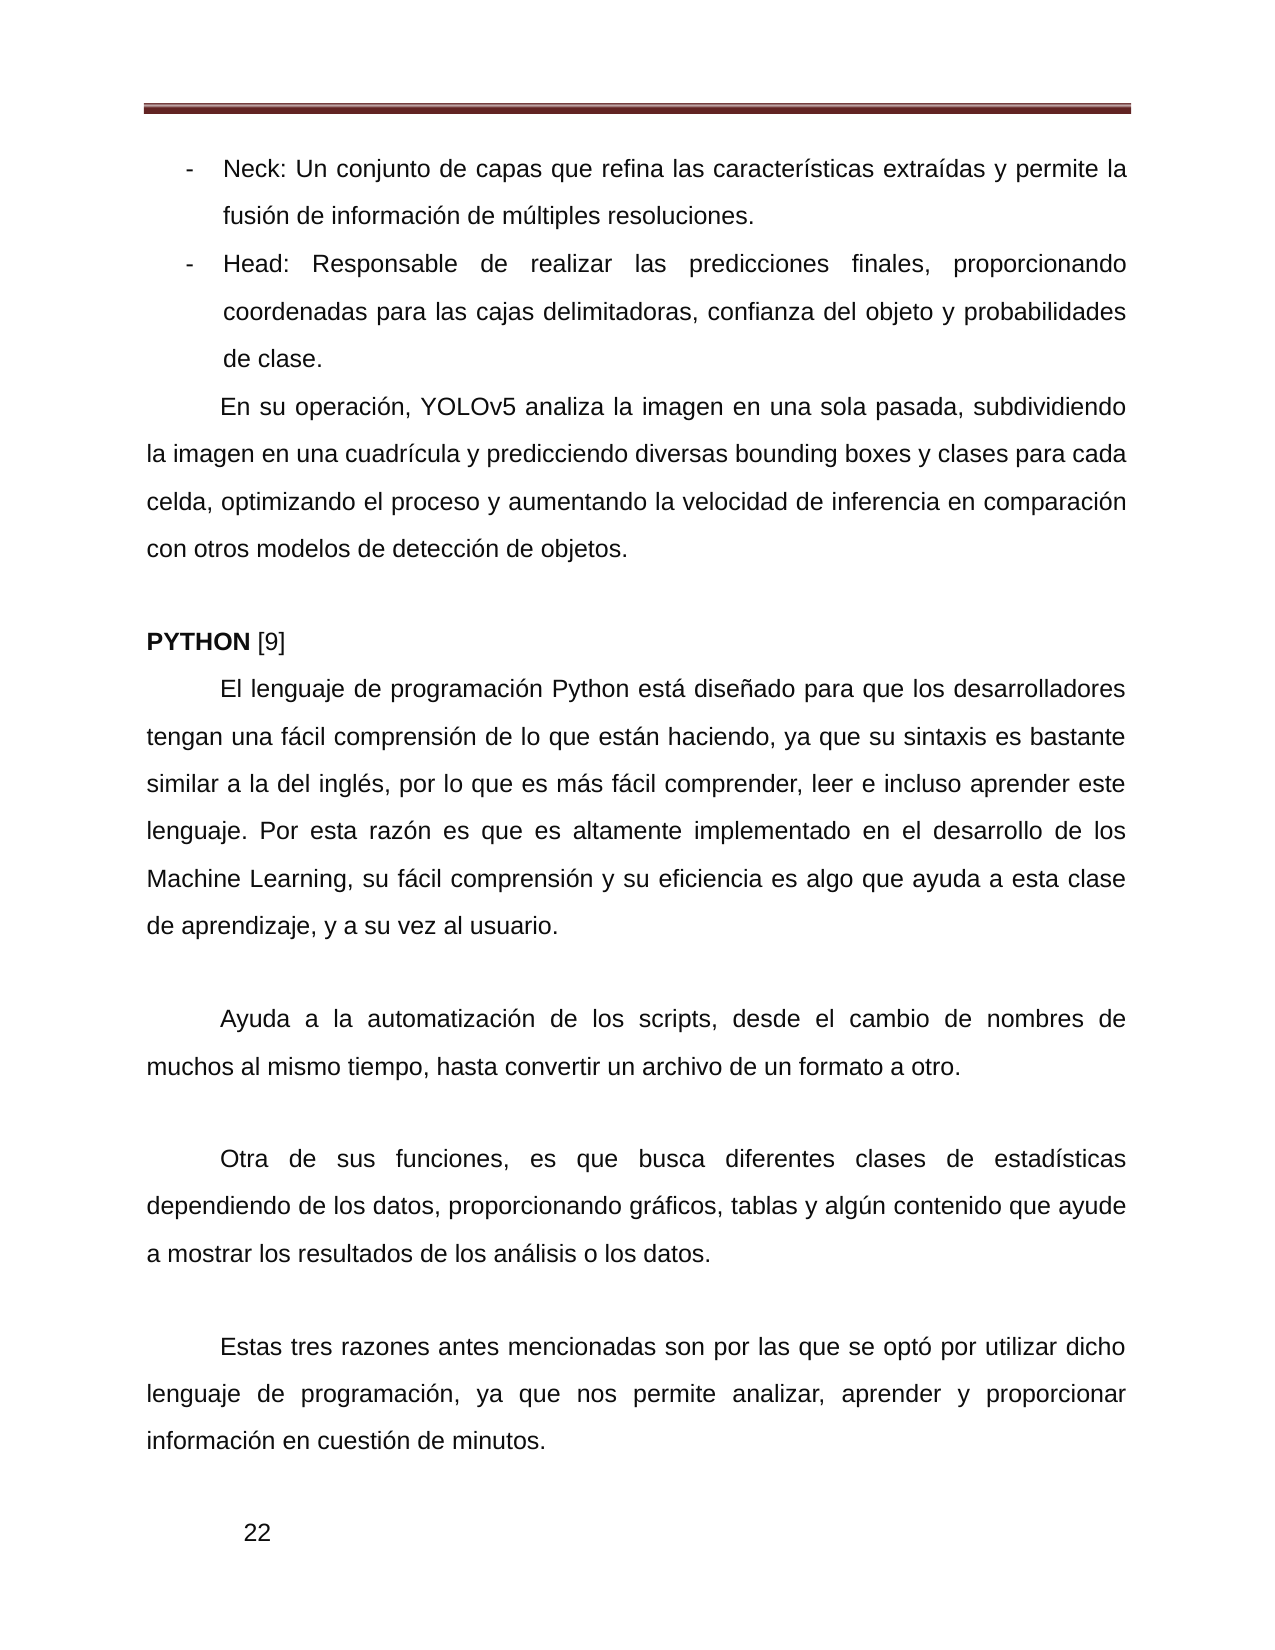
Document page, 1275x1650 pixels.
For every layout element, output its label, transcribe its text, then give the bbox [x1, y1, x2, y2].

list Head: Responsable de realizar las predicciones finales, proporcionando coordenadas para las cajas delimitadoras, confianza del objeto y probabilidades de clase. [185, 249, 1128, 373]
text PYTHON [9] [146, 627, 1184, 656]
picture [143, 103, 1132, 114]
text Otra de sus funciones, es que busca diferentes clases de estadísticas dependiendo de los datos, proporcionando gráficos, tablas y algún contenido que ayude a mostrar los resultados de los análisis o los datos. [146, 1144, 1128, 1267]
text El lenguaje de programación Python está diseñado para que los desarrolladores tengan una fácil comprensión de lo que están haciendo, ya que su sintaxis es bastante similar a la del inglés, por lo que es más fácil comprender, leer e incluso aprender este lenguaje. Por esta razón es que es altamente implementado en el desarrollo de los Machine Learning, su fácil comprensión y su eficiencia es algo que ayuda a esta clase de aprendizaje, y a su vez al usuario. [146, 674, 1128, 940]
list Neck: Un conjunto de capas que refina las características extraídas y permite la fusión de información de múltiples resoluciones. [185, 154, 1128, 230]
text Estas tres razones antes mencionadas son por las que se optó por utilizar dicho lenguaje de programación, ya que nos permite analizar, aprender y proporcionar información en cuestión de minutos. [146, 1332, 1128, 1455]
text En su operación, YOLOv5 analiza la imagen en una sola pasada, subdividiendo la imagen en una cuadrícula y predicciendo diversas bounding boxes y clases para cada celda, optimizando el proceso y aumentando la velocidad de inferencia en comparación con otros modelos de detección de objetos. [146, 392, 1128, 563]
text Ayuda a la automatización de los scripts, desde el cambio de nombres de muchos al mismo tiempo, hasta convertir un archivo de un formato a otro. [146, 1004, 1128, 1080]
